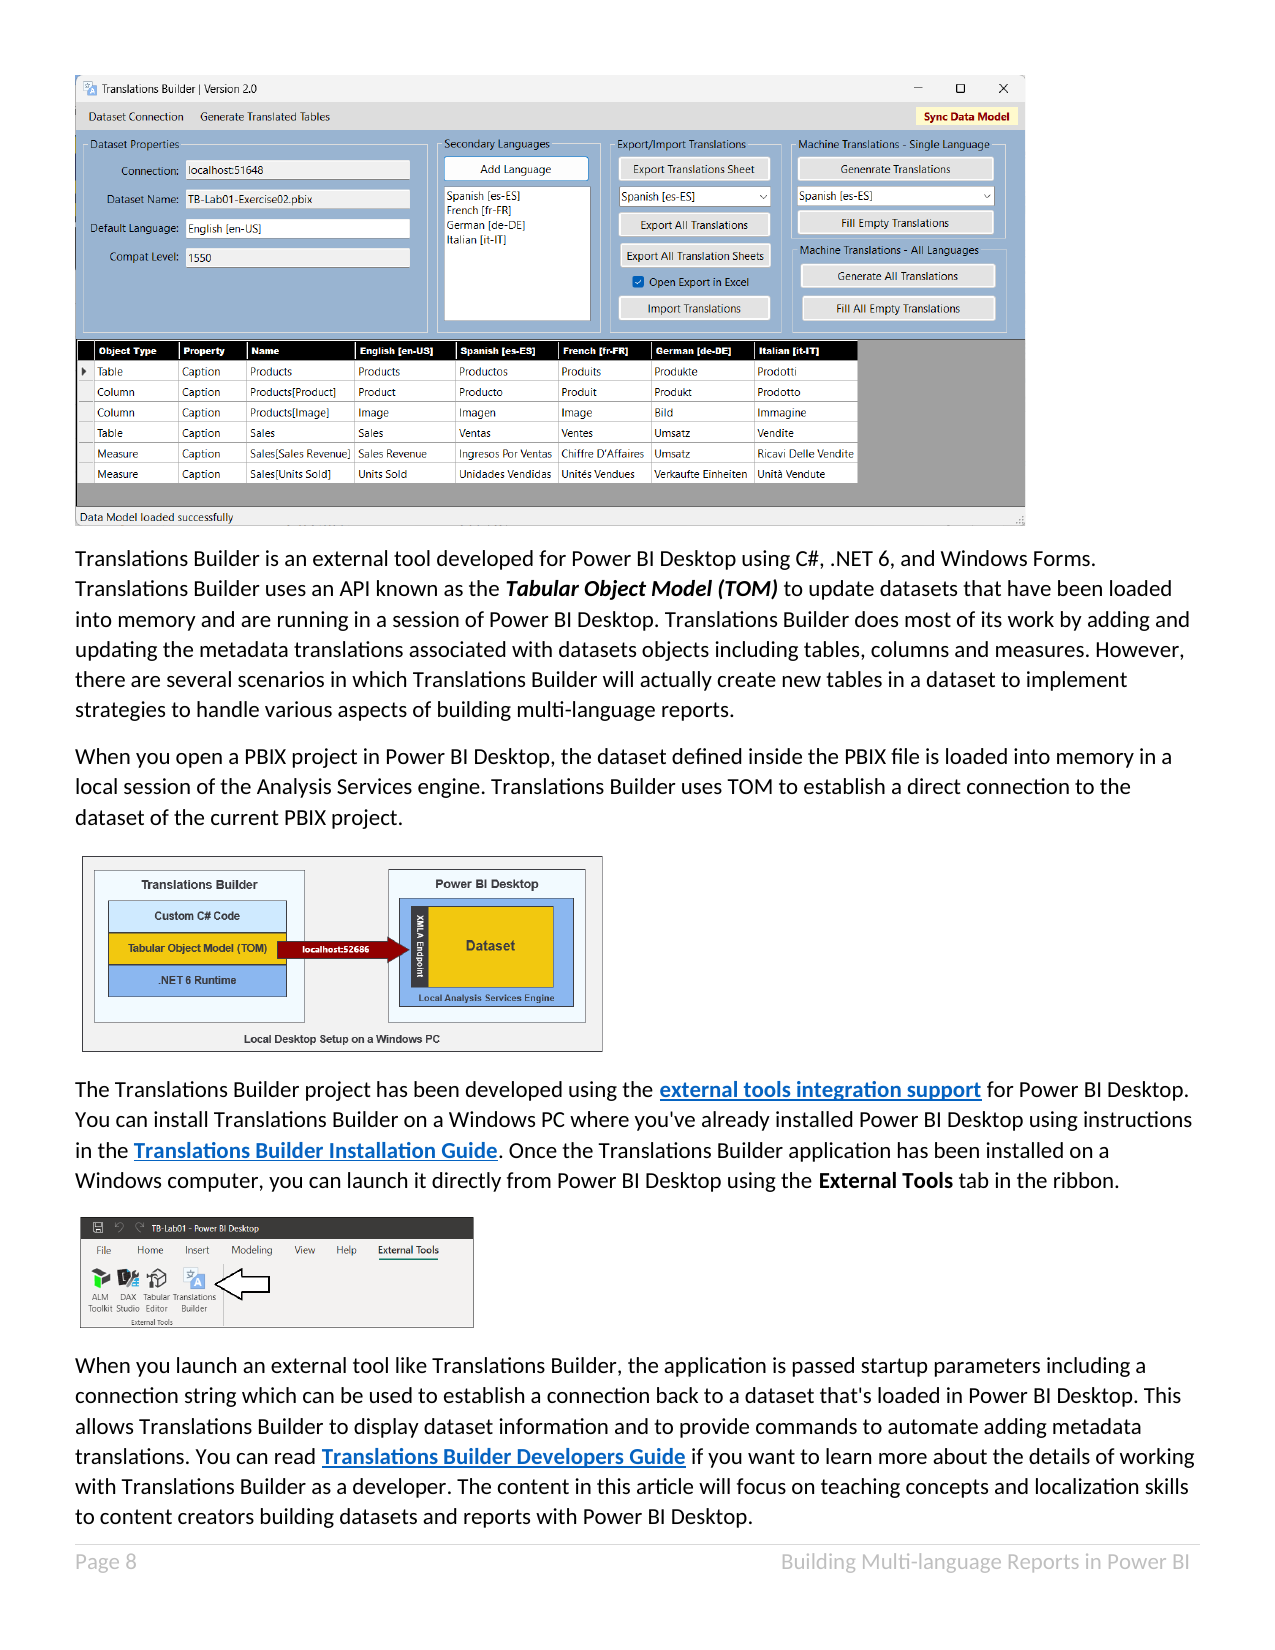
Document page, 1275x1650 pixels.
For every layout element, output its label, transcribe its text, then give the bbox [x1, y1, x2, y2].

text Translations Builder is an external tool developed for Power BI Desktop using C#, .NET 6, and Windows Forms. Translations Builder uses an API known as the Tabular Object Model (TOM) to update datasets that have been loaded into memory and are running in a session of Power BI Desktop. Translations Builder does most of its work by adding and updating the metadata translations associated with datasets objects including tables, columns and measures. However, there are several scenarios in which Translations Builder will actually create new tables in a dataset to implement strategies to handle various aspects of building multi-language reports. [75, 544, 1200, 723]
picture [75, 849, 607, 1057]
text The Translations Builder project has been developed using the external tools integration support for Power BI Desktop. You can install Translations Builder on a Windows PC where you've already installed Power BI Desktop using instructions in the Translations Builder Installation Guide. Once the Translations Builder application has been installed on a Windows computer, you can launch it directly from Power BI Desktop using the External Tools tab in the ribbon. [75, 1075, 1200, 1194]
picture [75, 1212, 477, 1333]
text When you launch an external tool like Translations Builder, the application is passed startup parameters including a connection string which can be used to establish a connection back to a dataset that's loaded in Power BI Desktop. This allows Translations Builder to display dataset information and to provide commands to automate adding metadata translations. You can read Translations Builder Developers Guide if you want to learn more about the details of working with Translations Builder as a developer. The content in this article will focus on teaching concepts and localization skills to content creators building datasets and reports with Power BI Desktop. [75, 1351, 1200, 1530]
picture [75, 75, 1025, 526]
text When you open a PBIX project in Power BI Desktop, the dataset defined inside the PBIX file is loaded into memory in a local session of the Analysis Services engine. Translations Builder uses TOM to establish a direct connection to the dataset of the current PBIX project. [75, 742, 1200, 831]
